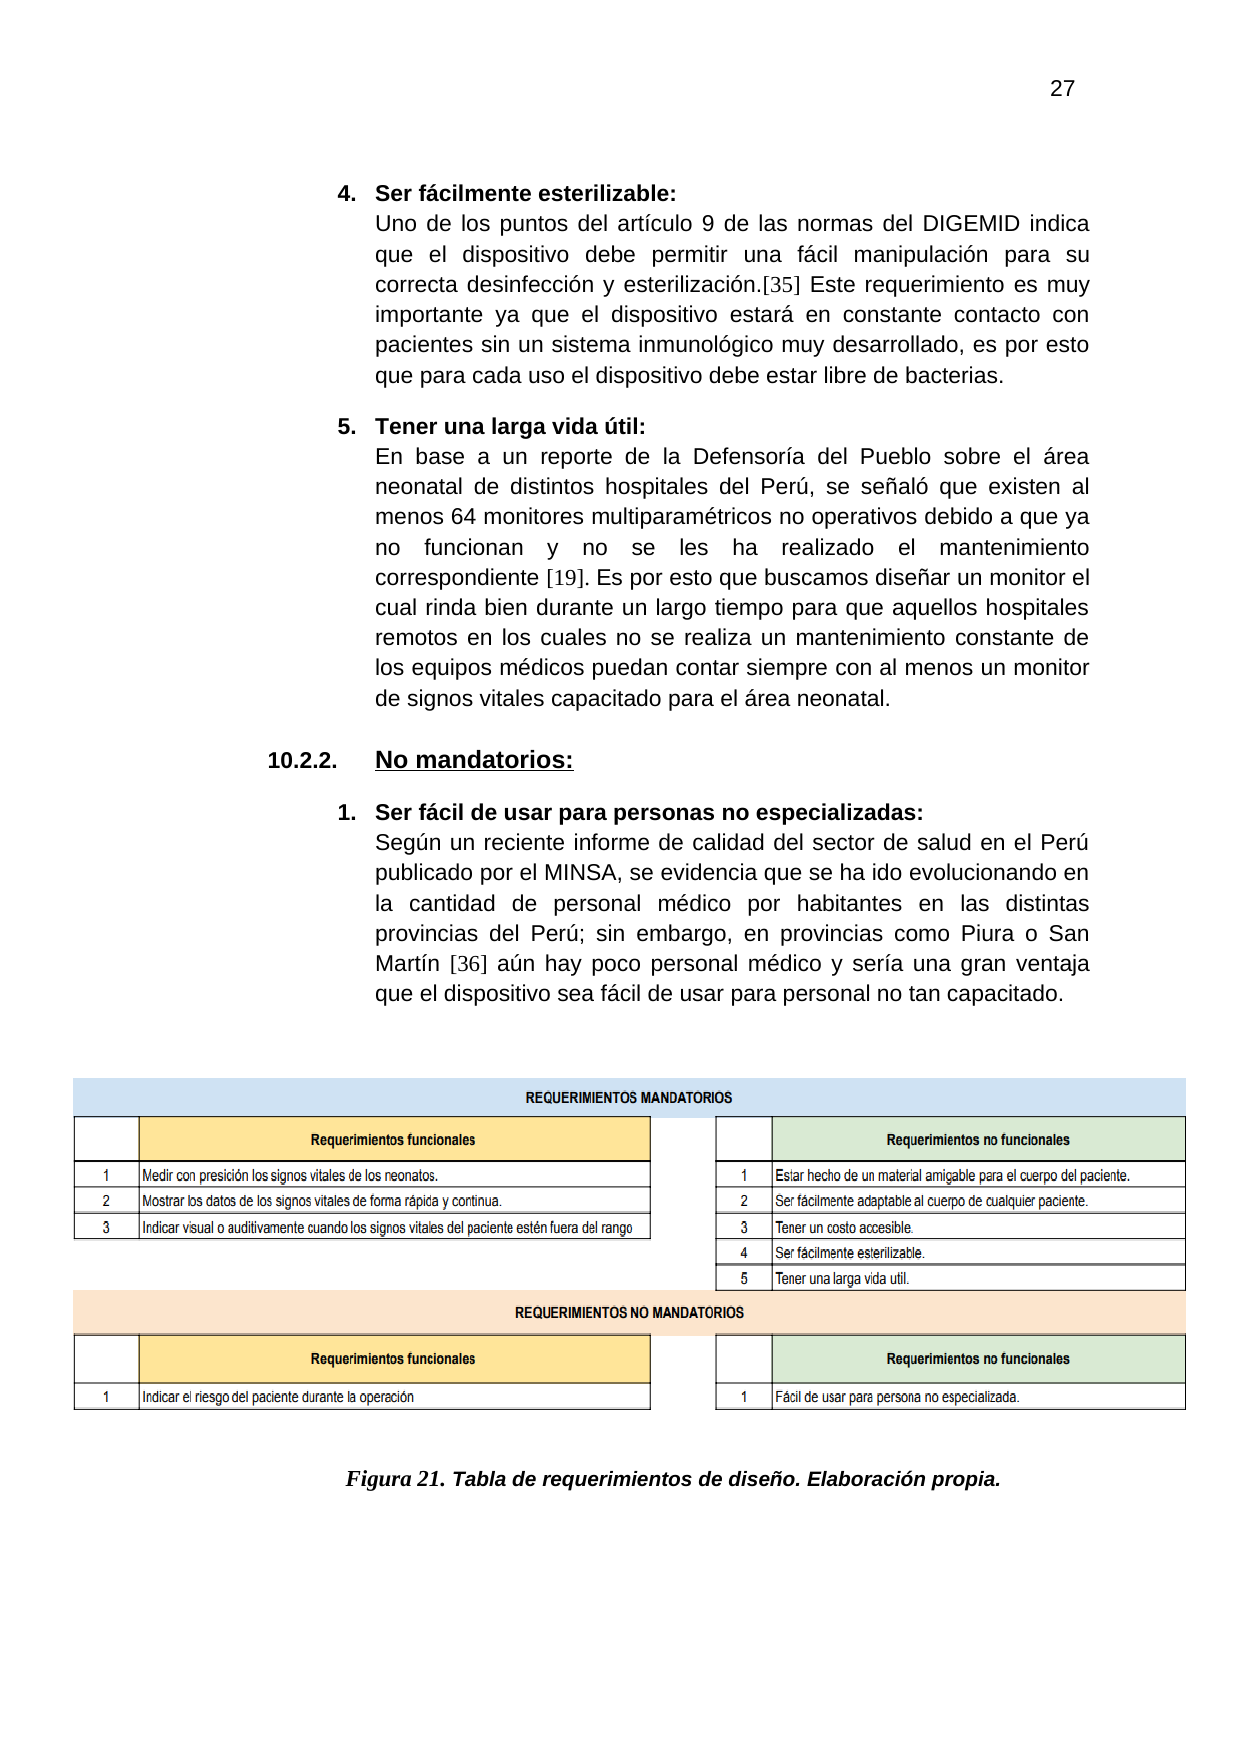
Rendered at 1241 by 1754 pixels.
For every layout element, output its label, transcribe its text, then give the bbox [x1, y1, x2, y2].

text En base a un reporte de la Defensoría del Pueblo sobre el área neonatal de distintos hospitales del Perú, se señaló que existen al menos 64 monitores multiparamétricos no operativos debido a que ya no funcionan y no se les ha realizado el mantenimiento correspondiente [19]. Es por esto que buscamos diseñar un monitor el cual rinda bien durante un largo tiempo para que aquellos hospitales remotos en los cuales no se realiza un mantenimiento constante de los equipos médicos puedan contar siempre con al menos un monitor de signos vitales capacitado para el área neonatal. [375, 443, 1090, 711]
list Ser fácil de usar para personas no especializadas: [337, 799, 1090, 825]
list No mandatorios: [337, 745, 1090, 774]
picture [70, 1073, 1192, 1418]
text Según un reciente informe de calidad del sector de salud en el Perú publicado por el MINSA, se evidencia que se ha ido evolucionando en la cantidad de personal médico por habitantes en las distintas provincias del Perú; sin embargo, en provincias como Piura o San Martín [36] aún hay poco personal médico y sería una gran ventaja que el dispositivo sea fácil de usar para personal no tan capacitado. [375, 829, 1090, 1007]
list Ser fácilmente esterilizable: [337, 180, 1090, 207]
list Tener una larga vida útil: [337, 413, 1090, 439]
text Uno de los puntos del artículo 9 de las normas del DIGEMID indica que el dispositivo debe permitir una fácil manipulación para su correcta desinfección y esterilización.[35] Este requerimiento es muy importante ya que el dispositivo estará en constante contacto con pacientes sin un sistema inmunológico muy desarrollado, es por esto que para cada uso el dispositivo debe estar libre de bacterias. [375, 210, 1090, 388]
